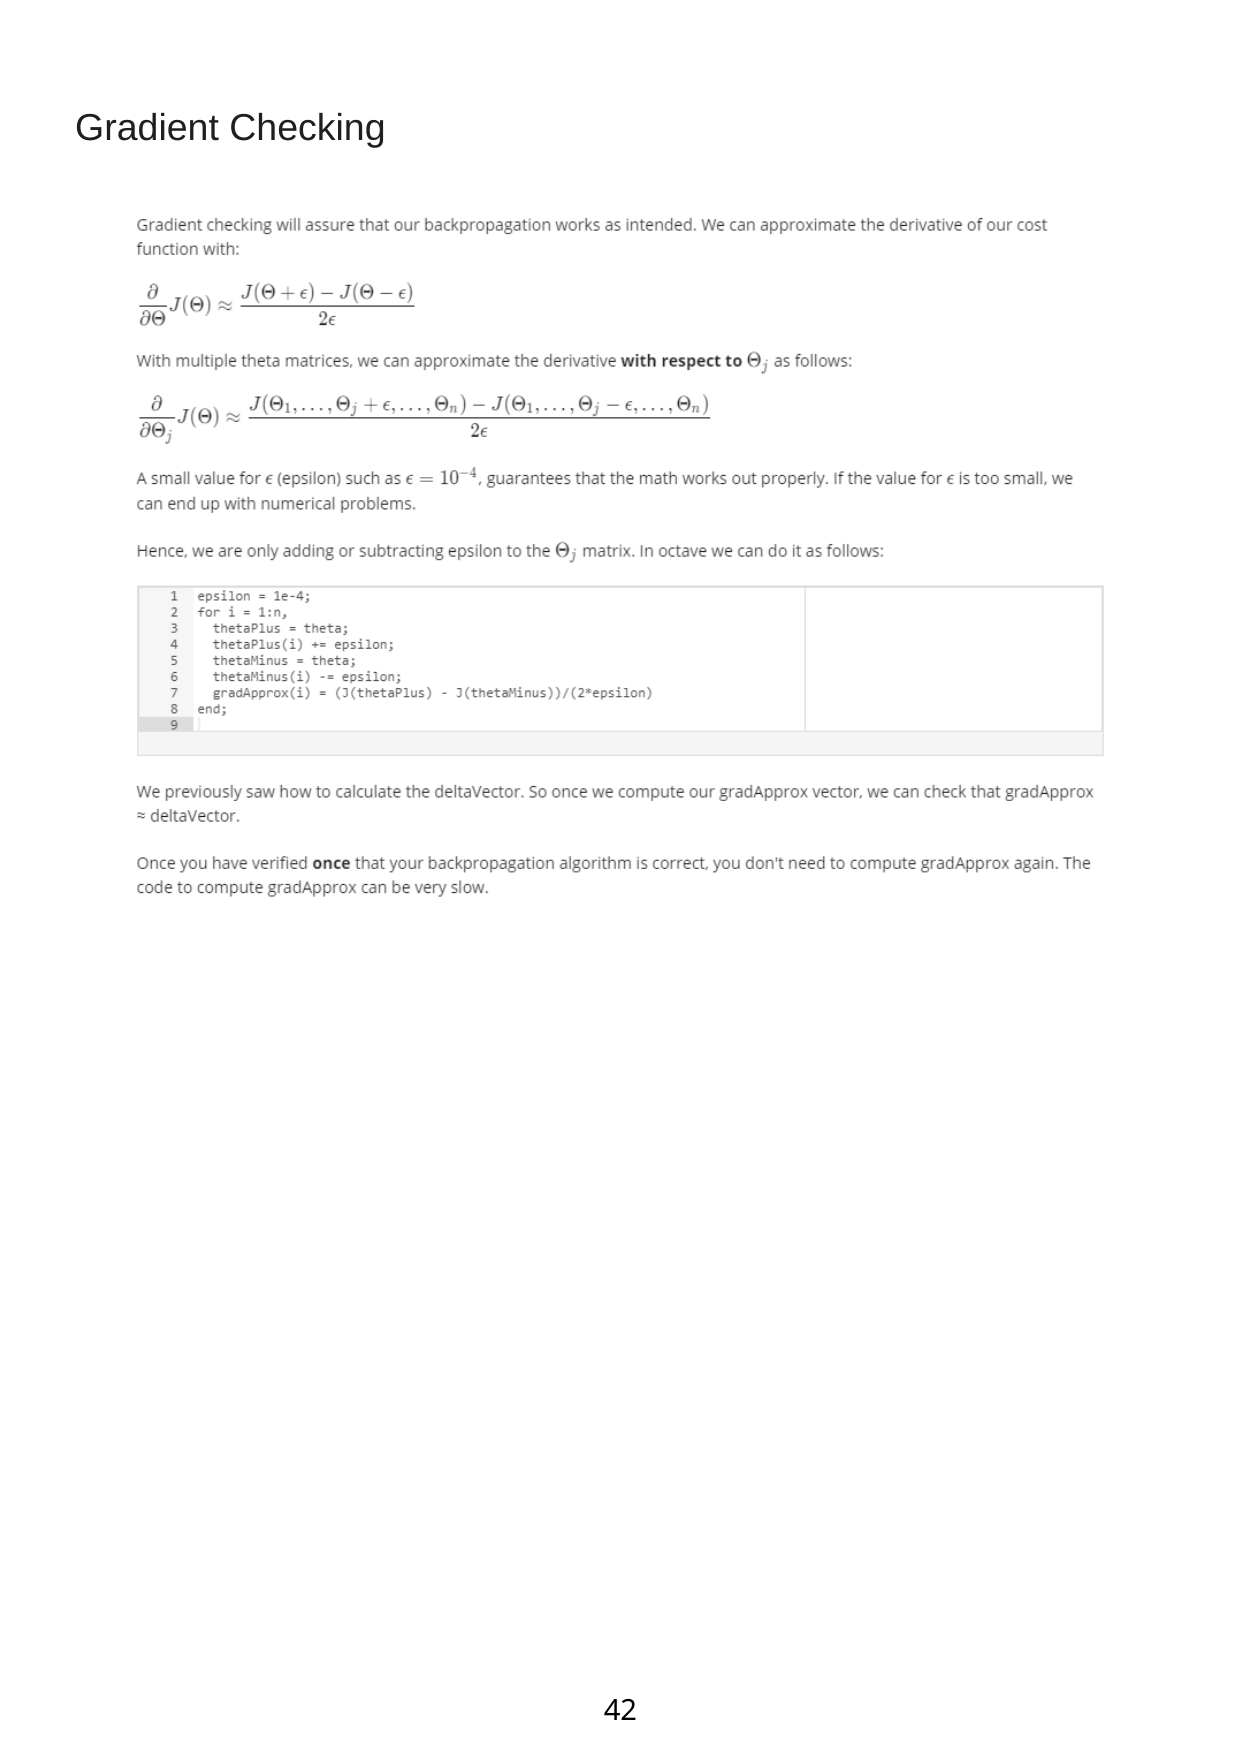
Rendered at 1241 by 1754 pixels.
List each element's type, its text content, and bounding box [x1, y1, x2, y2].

text Gradient Checking [75, 89, 1165, 164]
picture [75, 195, 1166, 922]
